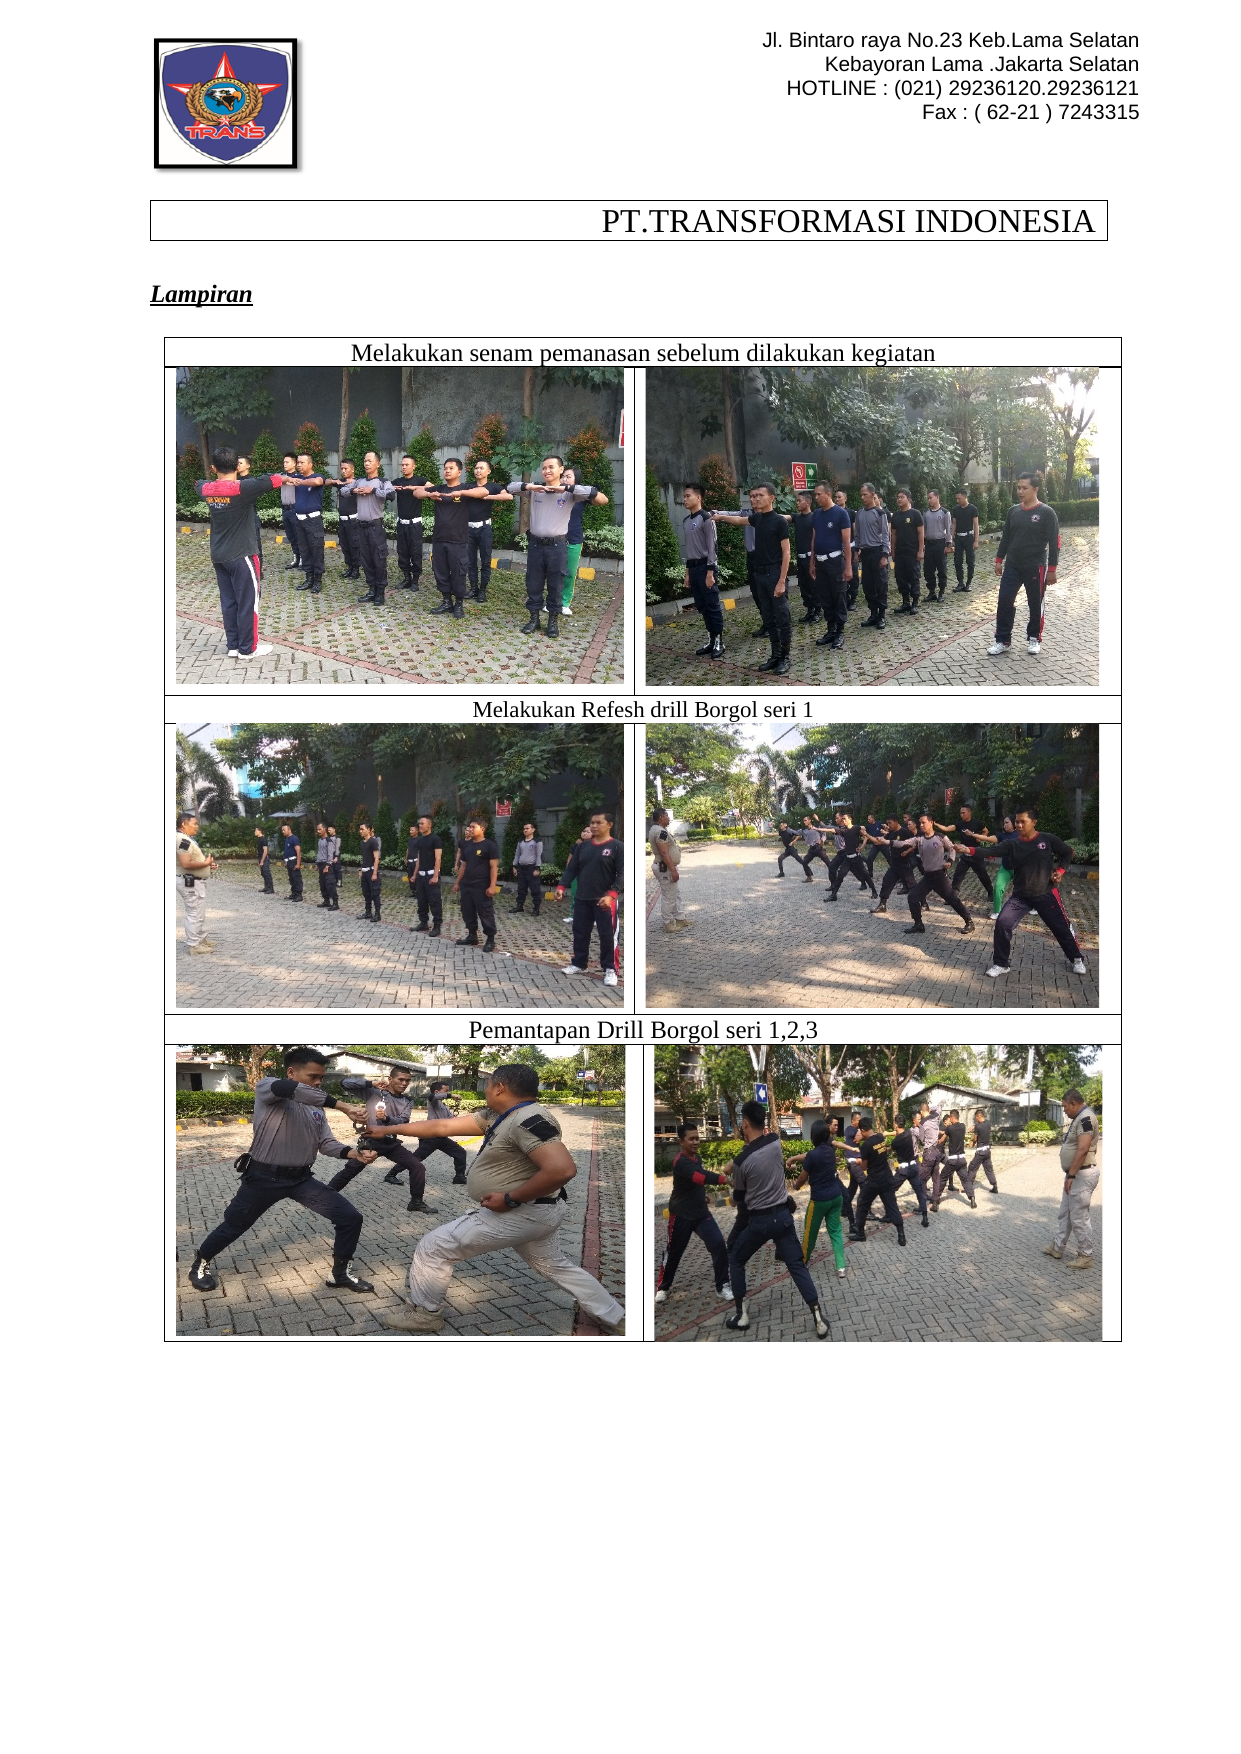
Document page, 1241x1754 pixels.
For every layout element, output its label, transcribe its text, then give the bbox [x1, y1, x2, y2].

table_cell [165, 724, 634, 1014]
table_cell [635, 368, 1121, 695]
table_header Melakukan senam pemanasan sebelum dilakukan kegiatan [165, 338, 1121, 366]
picture [176, 367, 624, 684]
picture [176, 1045, 626, 1336]
table_cell [644, 1045, 654, 1341]
picture [176, 723, 624, 1008]
table_cell [165, 1045, 643, 1341]
picture [654, 1045, 1103, 1342]
table_cell [1103, 1045, 1121, 1341]
table_cell Pemantapan Drill Borgol seri 1,2,3 [165, 1015, 1121, 1044]
table_cell [635, 724, 1121, 1014]
picture [645, 723, 1100, 1008]
text Lampiran [150, 279, 1107, 308]
picture [150, 35, 308, 177]
table_cell [165, 368, 634, 695]
picture [645, 367, 1100, 686]
table_cell Melakukan Refesh drill Borgol seri 1 [165, 696, 1121, 722]
